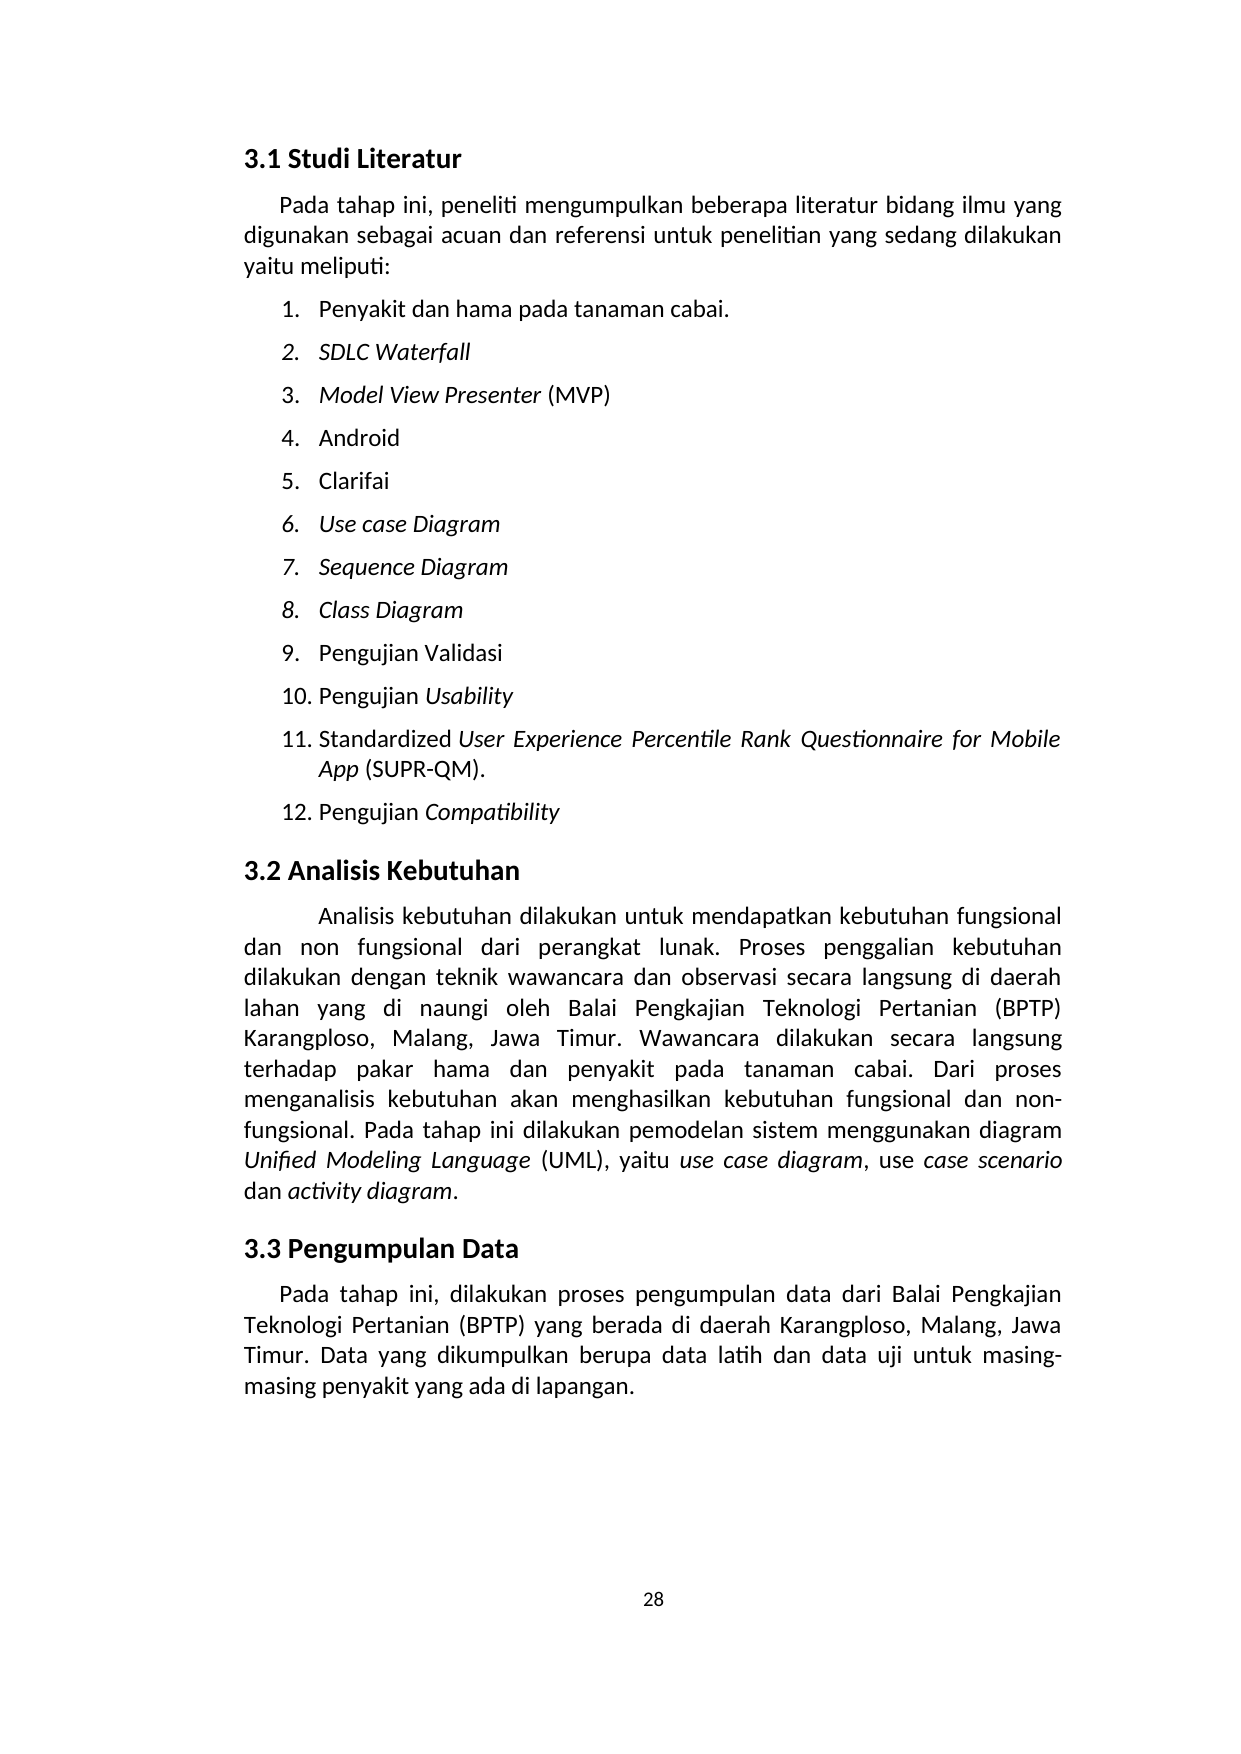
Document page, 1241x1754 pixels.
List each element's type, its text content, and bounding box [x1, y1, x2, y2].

list Android [281, 422, 1063, 452]
list Standardized User Experience Percentile Rank Questionnaire for Mobile App (SUPR-QM). [281, 723, 1063, 784]
subtitle Analisis Kebutuhan [244, 852, 1063, 888]
text Analisis kebutuhan dilakukan untuk mendapatkan kebutuhan fungsional dan non fungsional dari perangkat lunak. Proses penggalian kebutuhan dilakukan dengan teknik wawancara dan observasi secara langsung di daerah lahan yang di naungi oleh Balai Pengkajian Teknologi Pertanian (BPTP) Karangploso, Malang, Jawa Timur. Wawancara dilakukan secara langsung terhadap pakar hama dan penyakit pada tanaman cabai. Dari proses menganalisis kebutuhan akan menghasilkan kebutuhan fungsional dan non-fungsional. Pada tahap ini dilakukan pemodelan sistem menggunakan diagram Unified Modeling Language (UML), yaitu use case diagram, use case scenario dan activity diagram. [244, 900, 1063, 1205]
list Clarifai [281, 465, 1063, 495]
text Pada tahap ini, dilakukan proses pengumpulan data dari Balai Pengkajian Teknologi Pertanian (BPTP) yang berada di daerah Karangploso, Malang, Jawa Timur. Data yang dikumpulkan berupa data latih dan data uji untuk masing-masing penyakit yang ada di lapangan. [244, 1278, 1063, 1401]
text Pada tahap ini, peneliti mengumpulkan beberapa literatur bidang ilmu yang digunakan sebagai acuan dan referensi untuk penelitian yang sedang dilakukan yaitu meliputi: [244, 189, 1063, 280]
list Sequence Diagram [281, 551, 1063, 581]
list Pengujian Compatibility [281, 797, 1063, 827]
subtitle Studi Literatur [244, 141, 1063, 176]
list Class Diagram [281, 594, 1063, 624]
list Model View Presenter (MVP) [281, 379, 1063, 409]
list SDLC Waterfall [281, 336, 1063, 366]
list Pengujian Validasi [281, 637, 1063, 667]
list Penyakit dan hama pada tanaman cabai. [281, 293, 1063, 323]
list Use case Diagram [281, 508, 1063, 538]
subtitle Pengumpulan Data [244, 1230, 1063, 1266]
list Pengujian Usability [281, 680, 1063, 711]
